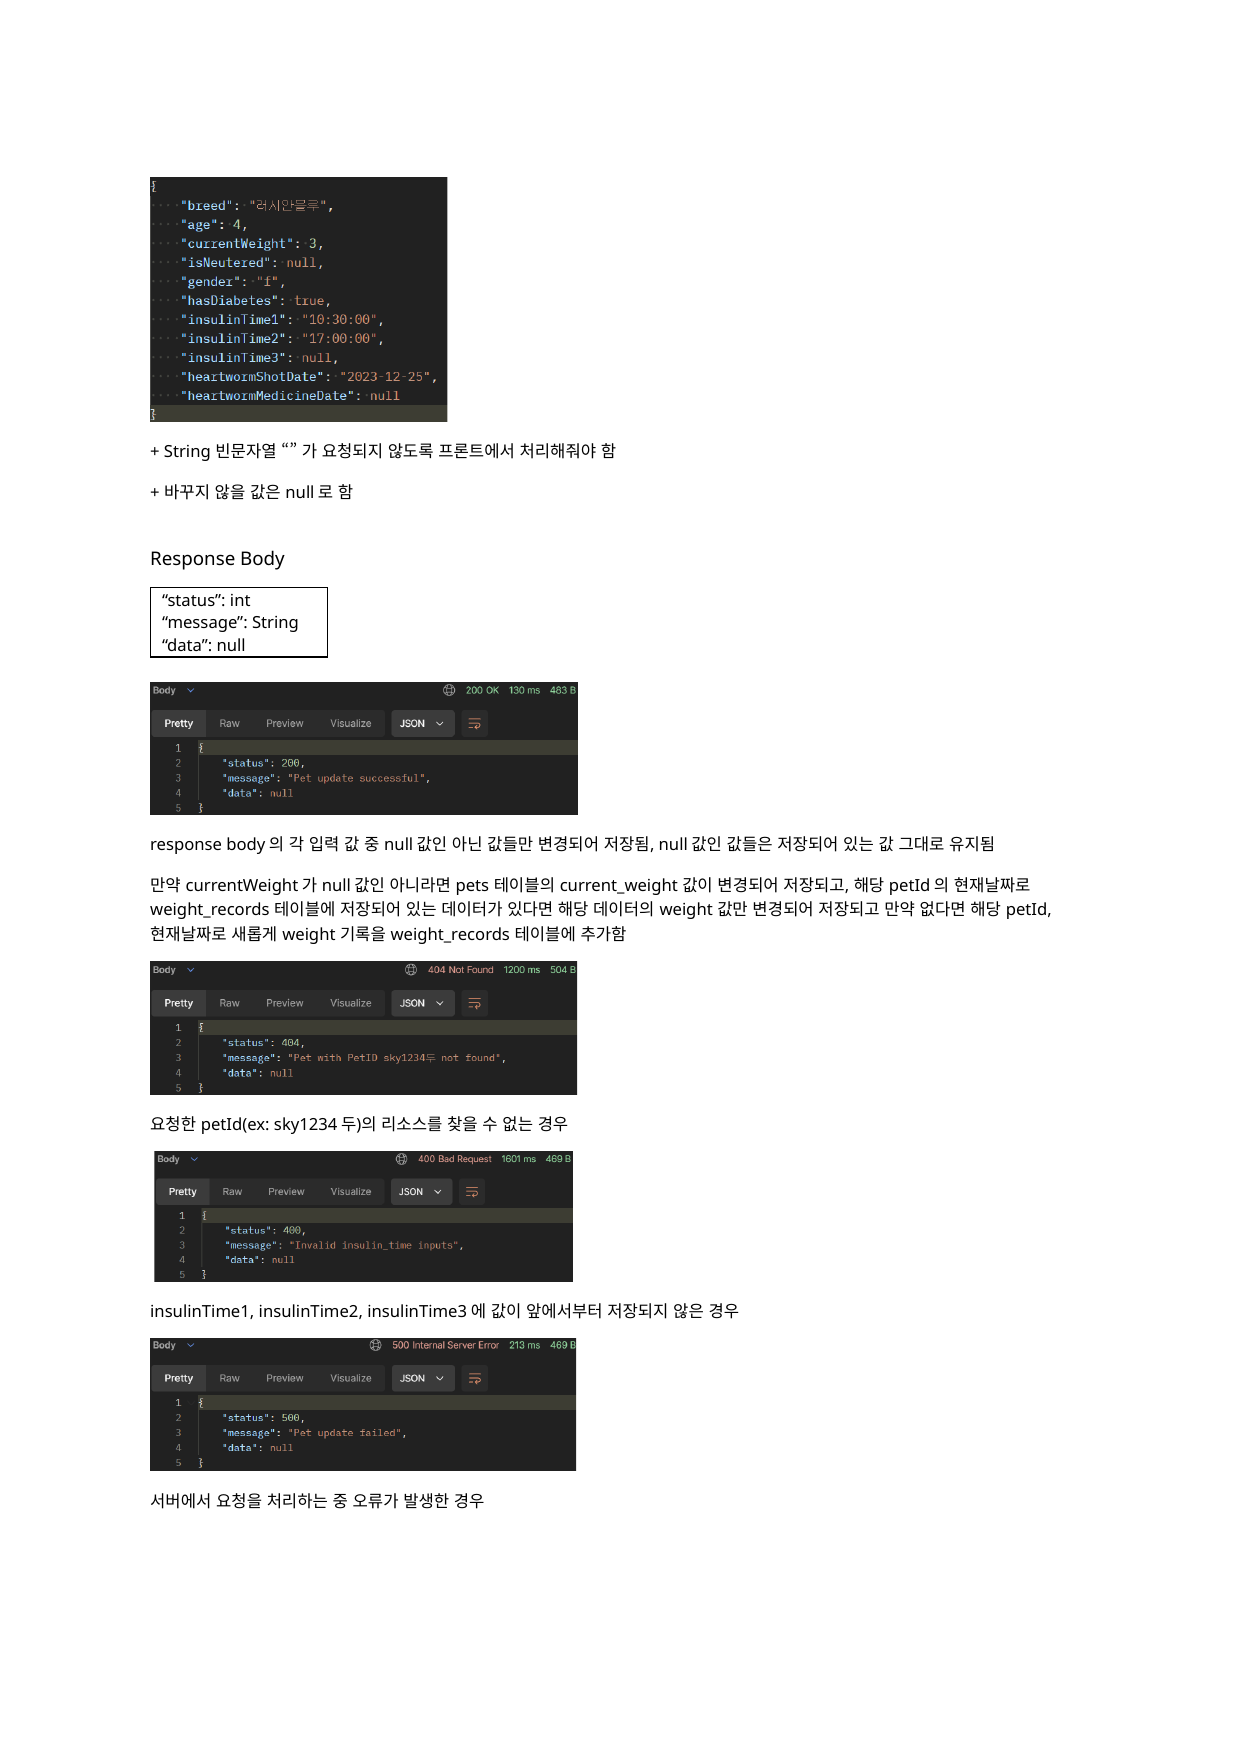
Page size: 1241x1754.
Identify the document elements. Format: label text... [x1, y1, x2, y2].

text response body의 각 입력 값 중 null값인 아닌 값들만 변경되어 저장됨, null값인 값들은 저장되어 있는 값 그대로 유지됨 [150, 831, 1090, 856]
text 서버에서 요청을 처리하는 중 오류가 발생한 경우 [150, 1488, 1090, 1512]
text 만약 currentWeight가 null값인 아니라면 pets 테이블의 current_weight 값이 변경되어 저장되고, 해당 petId의 현재날짜로 weight_records 테이블에 저장되어 있는 데이터가 있다면 해당 데이터의 weight 값만 변경되어 저장되고 만약 없다면 해당 petId, 현재날짜로 새롭게 weight 기록을 weight_records 테이블에 추가함 [150, 872, 1090, 945]
picture [150, 961, 578, 1095]
picture [150, 177, 448, 422]
picture [150, 682, 578, 815]
text insulinTime1, insulinTime2, insulinTime3에 값이 앞에서부터 저장되지 않은 경우 [150, 1298, 1090, 1322]
picture [154, 1151, 573, 1282]
text Response Body [150, 545, 1090, 571]
text + String 빈문자열 “” 가 요청되지 않도록 프론트에서 처리해줘야 함 [150, 438, 1090, 462]
text 요청한 petId(ex: sky1234두)의 리소스를 찾을 수 없는 경우 [150, 1111, 1090, 1135]
text + 바꾸지 않을 값은 null로 함 [150, 479, 1090, 503]
table_header “status”: int “message”: String “data”: null [151, 588, 327, 656]
picture [150, 1338, 577, 1471]
